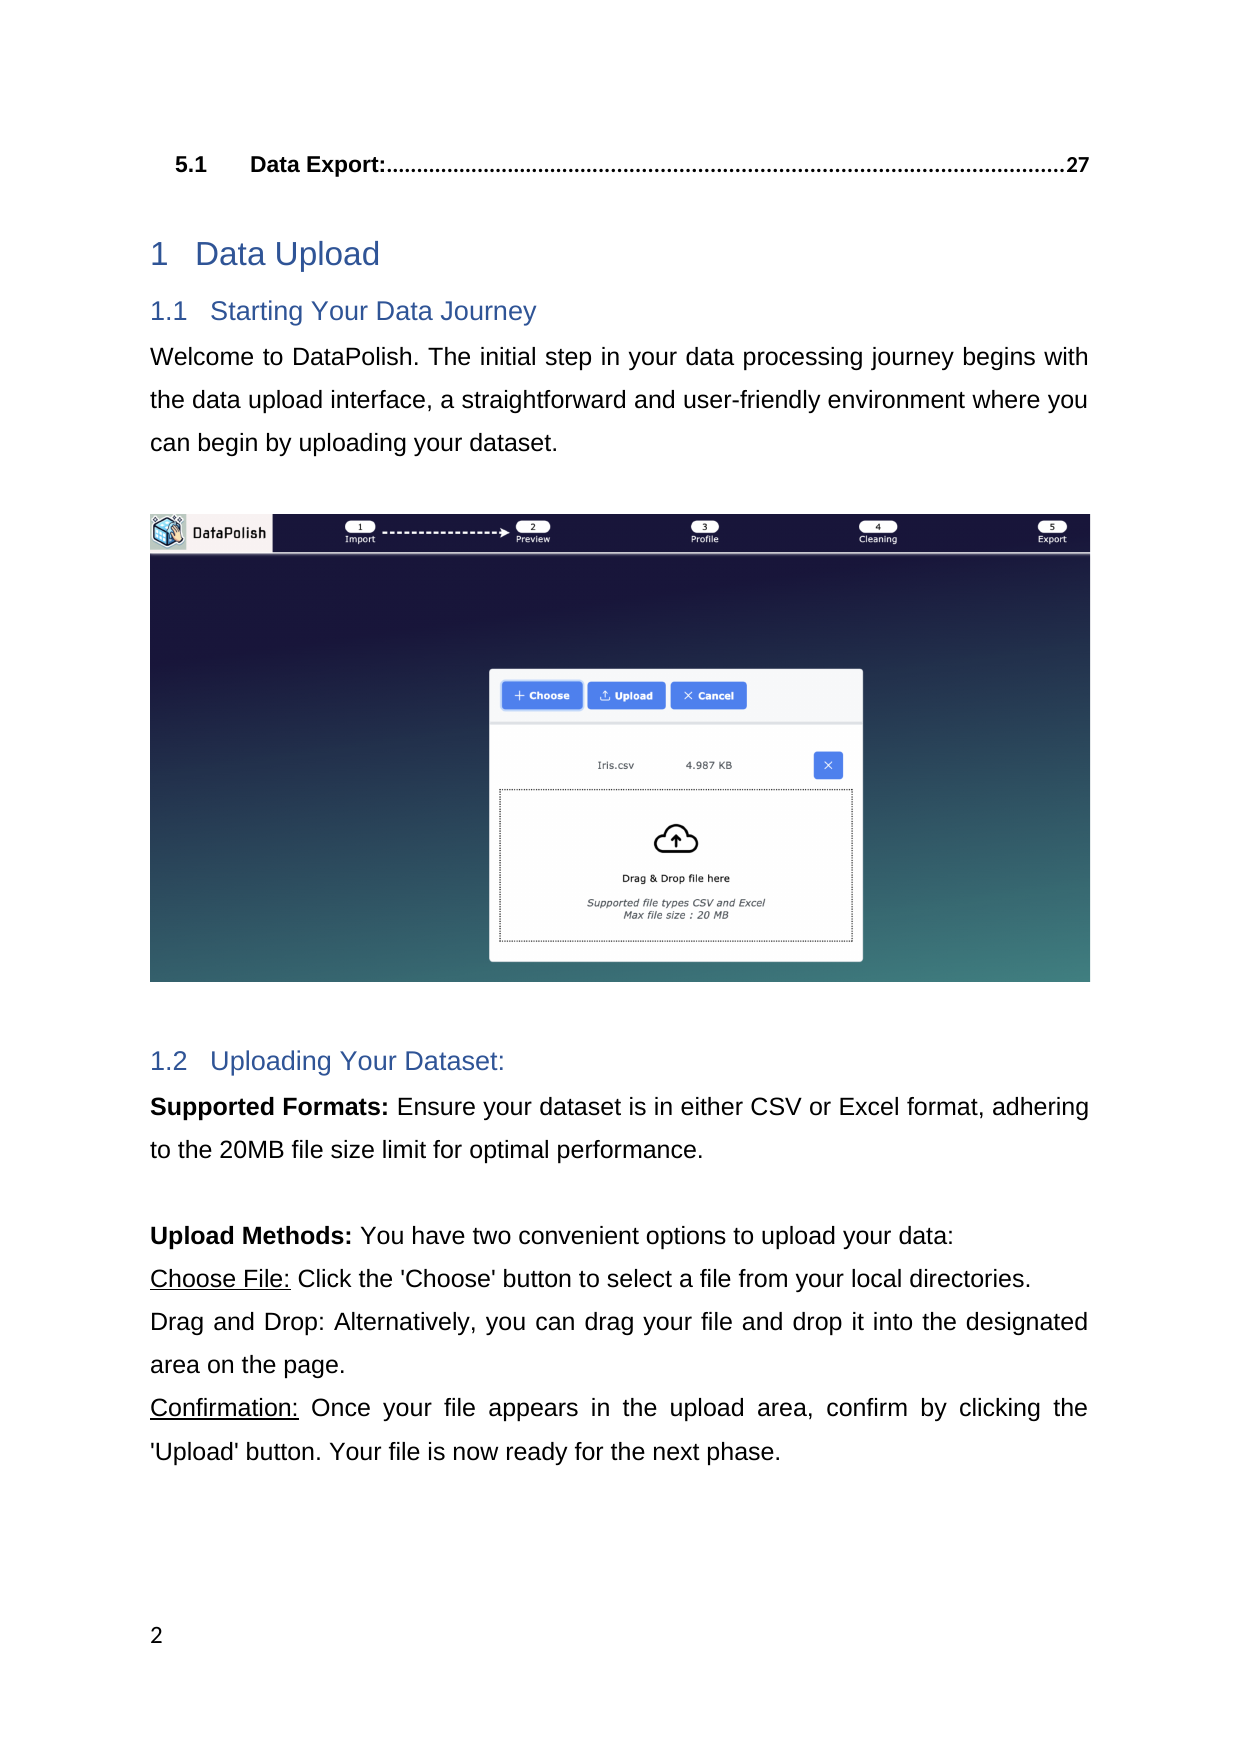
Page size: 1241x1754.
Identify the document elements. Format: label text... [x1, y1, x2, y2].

text Confirmation: Once your file appears in the upload area, confirm by clicking the 'Upload' button. Your file is now ready for the next phase. [150, 1393, 1090, 1465]
text Choose File: Click the 'Choose' button to select a file from your local directories. [150, 1264, 1090, 1293]
subtitle Starting Your Data Journey [150, 295, 1090, 327]
text Upload Methods: You have two convenient options to upload your data: [150, 1221, 1090, 1249]
text Drag and Drop: Alternatively, you can drag your file and drop it into the designated area on the page. [150, 1307, 1090, 1379]
subtitle Uploading Your Dataset: [150, 1044, 1090, 1076]
text Welcome to DataPolish. The initial step in your data processing journey begins with the data upload interface, a straightforward and user-friendly environment where you can begin by uploading your dataset. [150, 342, 1090, 457]
text Supported Formats: Ensure your dataset is in either CSV or Excel format, adhering to the 20MB file size limit for optimal performance. [150, 1091, 1090, 1163]
picture [150, 514, 1091, 982]
subtitle Data Upload [150, 233, 1090, 272]
